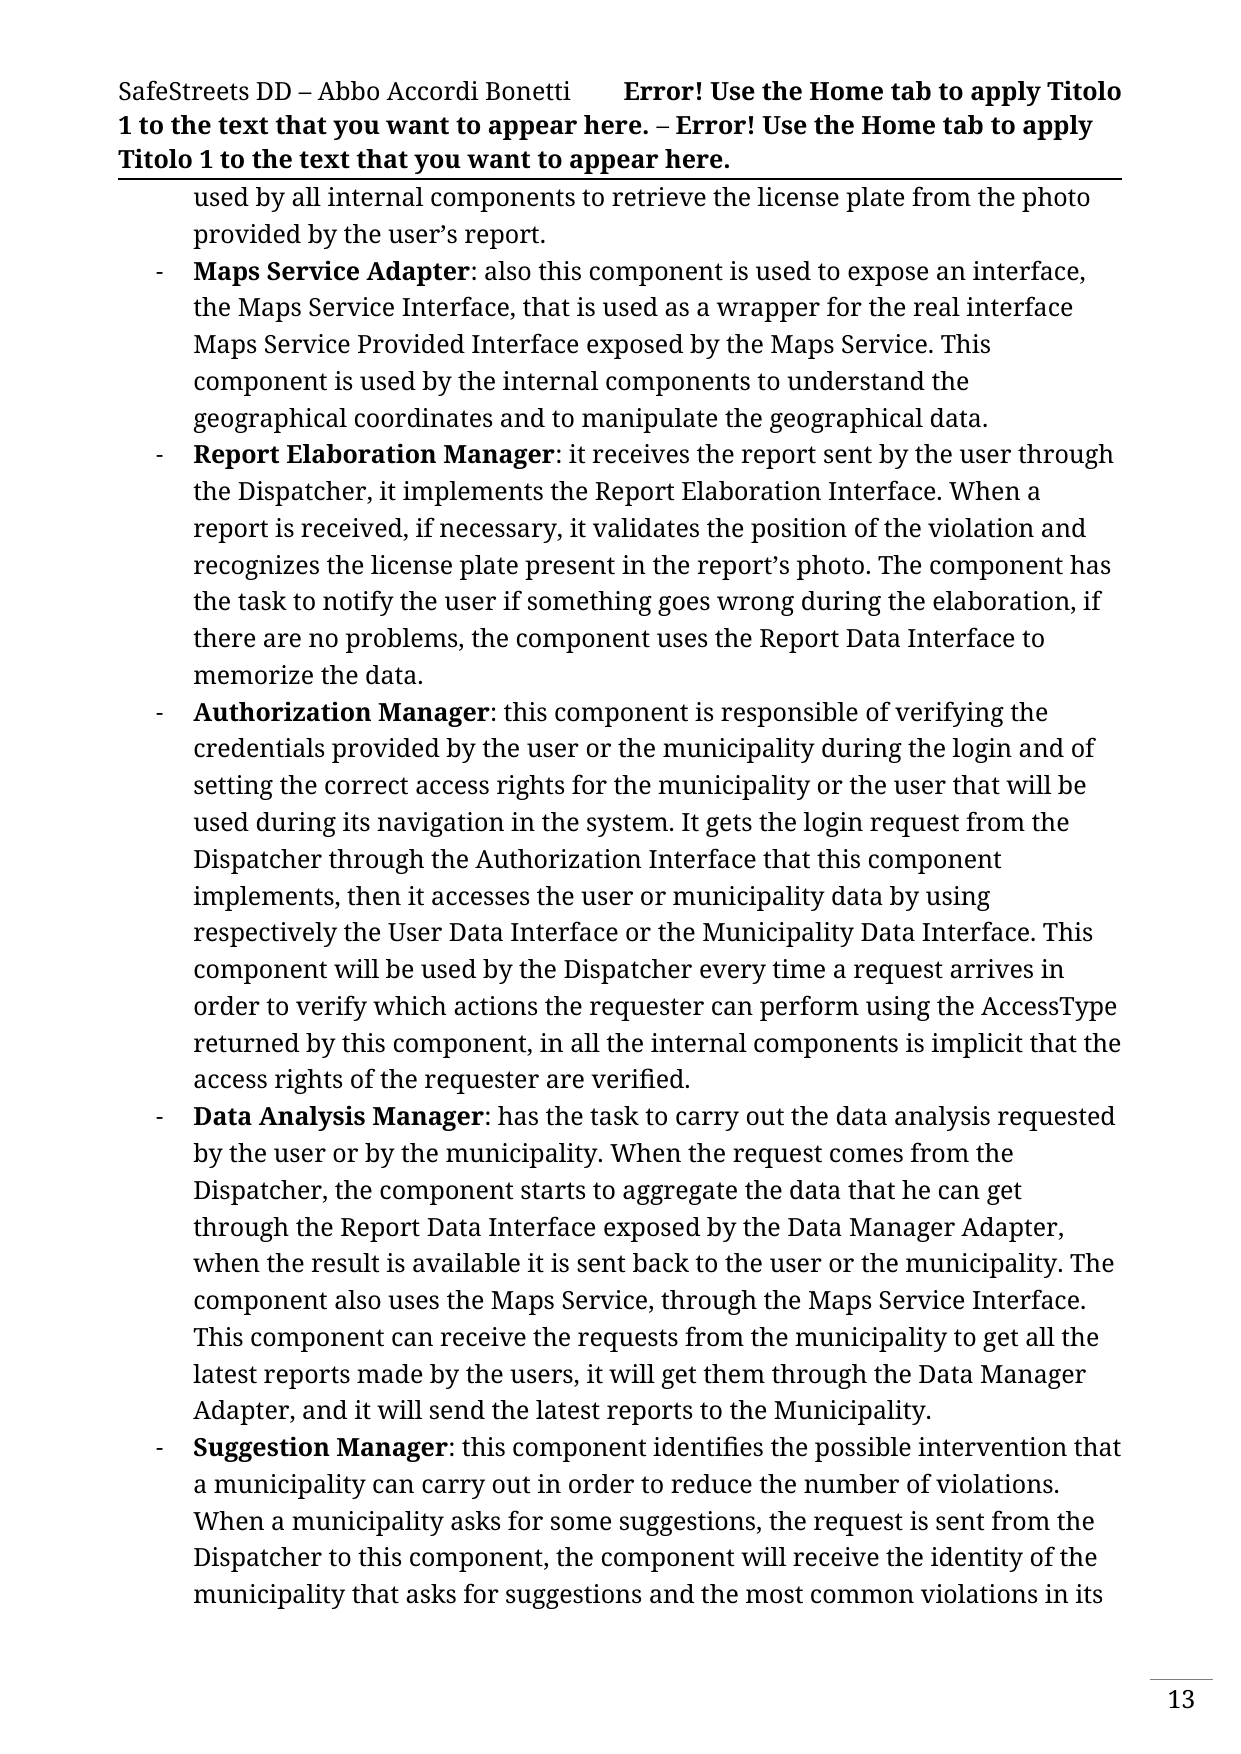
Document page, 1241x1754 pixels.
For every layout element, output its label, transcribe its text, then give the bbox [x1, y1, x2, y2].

list Authorization Manager: this component is responsible of verifying the credentials provided by the user or the municipality during the login and of setting the correct access rights for the municipality or the user that will be used during its navigation in the system. It gets the login request from the Dispatcher through the Authorization Interface that this component implements, then it accesses the user or municipality data by using respectively the User Data Interface or the Municipality Data Interface. This component will be used by the Dispatcher every time a request arrives in order to verify which actions the requester can perform using the AccessType returned by this component, in all the internal components is implicit that the access rights of the requester are verified. [156, 694, 1122, 1096]
list Report Elaboration Manager: it receives the report sent by the user through the Dispatcher, it implements the Report Elaboration Interface. When a report is received, if necessary, it validates the position of the violation and recognizes the license plate present in the report’s photo. The component has the task to notify the user if something goes wrong during the elaboration, if there are no problems, the component uses the Report Data Interface to memorize the data. [156, 437, 1122, 692]
list Data Analysis Manager: has the task to carry out the data analysis requested by the user or by the municipality. When the request comes from the Dispatcher, the component starts to aggregate the data that he can get through the Report Data Interface exposed by the Data Manager Adapter, when the result is available it is sent back to the user or the municipality. The component also uses the Maps Service, through the Maps Service Interface. This component can receive the requests from the municipality to get all the latest reports made by the users, it will get them through the Data Manager Adapter, and it will send the latest reports to the Municipality. [156, 1099, 1122, 1427]
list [156, 1430, 1122, 1611]
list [156, 180, 1122, 250]
list Maps Service Adapter: also this component is used to expose an interface, the Maps Service Interface, that is used as a wrapper for the real interface Maps Service Provided Interface exposed by the Maps Service. This component is used by the internal components to understand the geographical coordinates and to manipulate the geographical data. [156, 253, 1122, 434]
